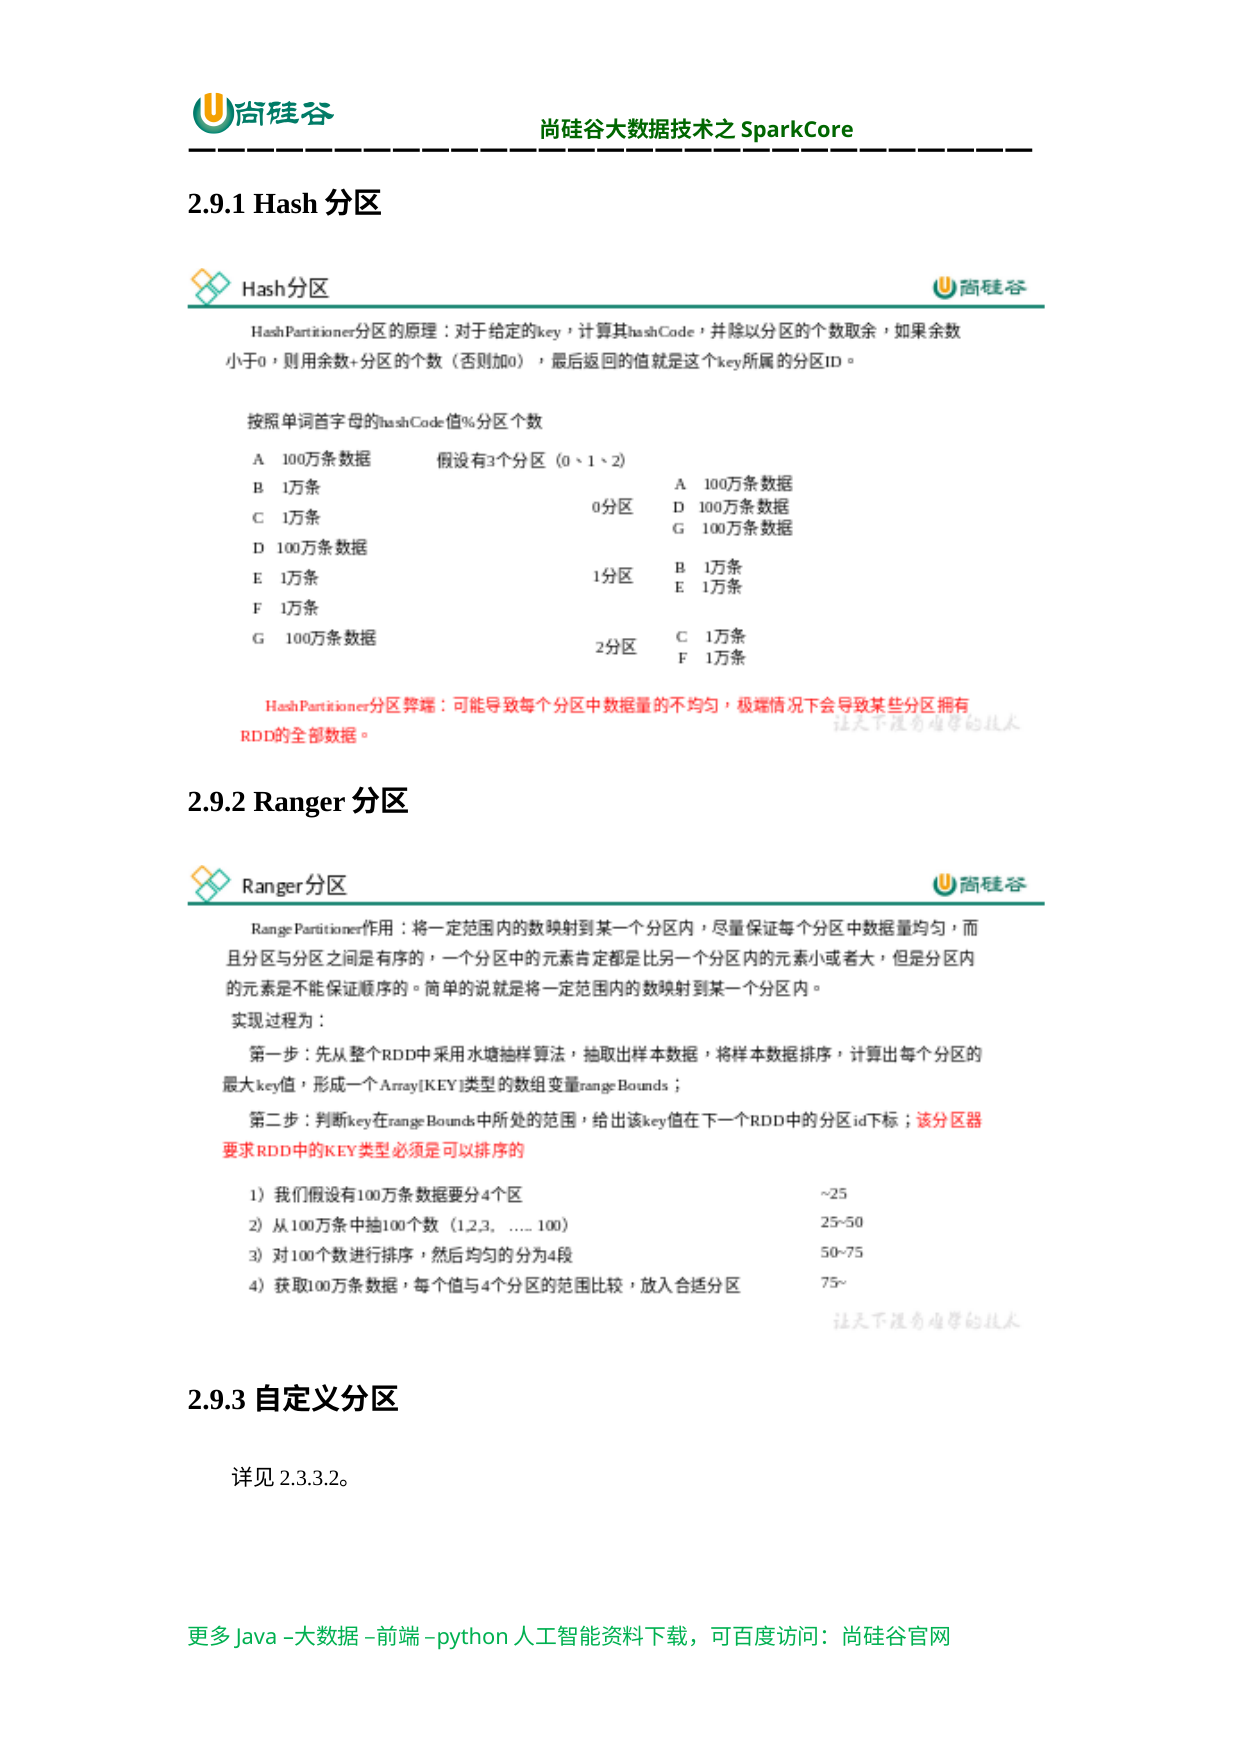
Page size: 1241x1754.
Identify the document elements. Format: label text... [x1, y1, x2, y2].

text 详见2.3.3.2。 [231, 1459, 1053, 1492]
subtitle 2.9.1 Hash分区 [187, 168, 1053, 233]
subtitle 2.9.3 自定义分区 [187, 1364, 1053, 1429]
subtitle 2.9.2 Ranger分区 [187, 766, 1053, 831]
